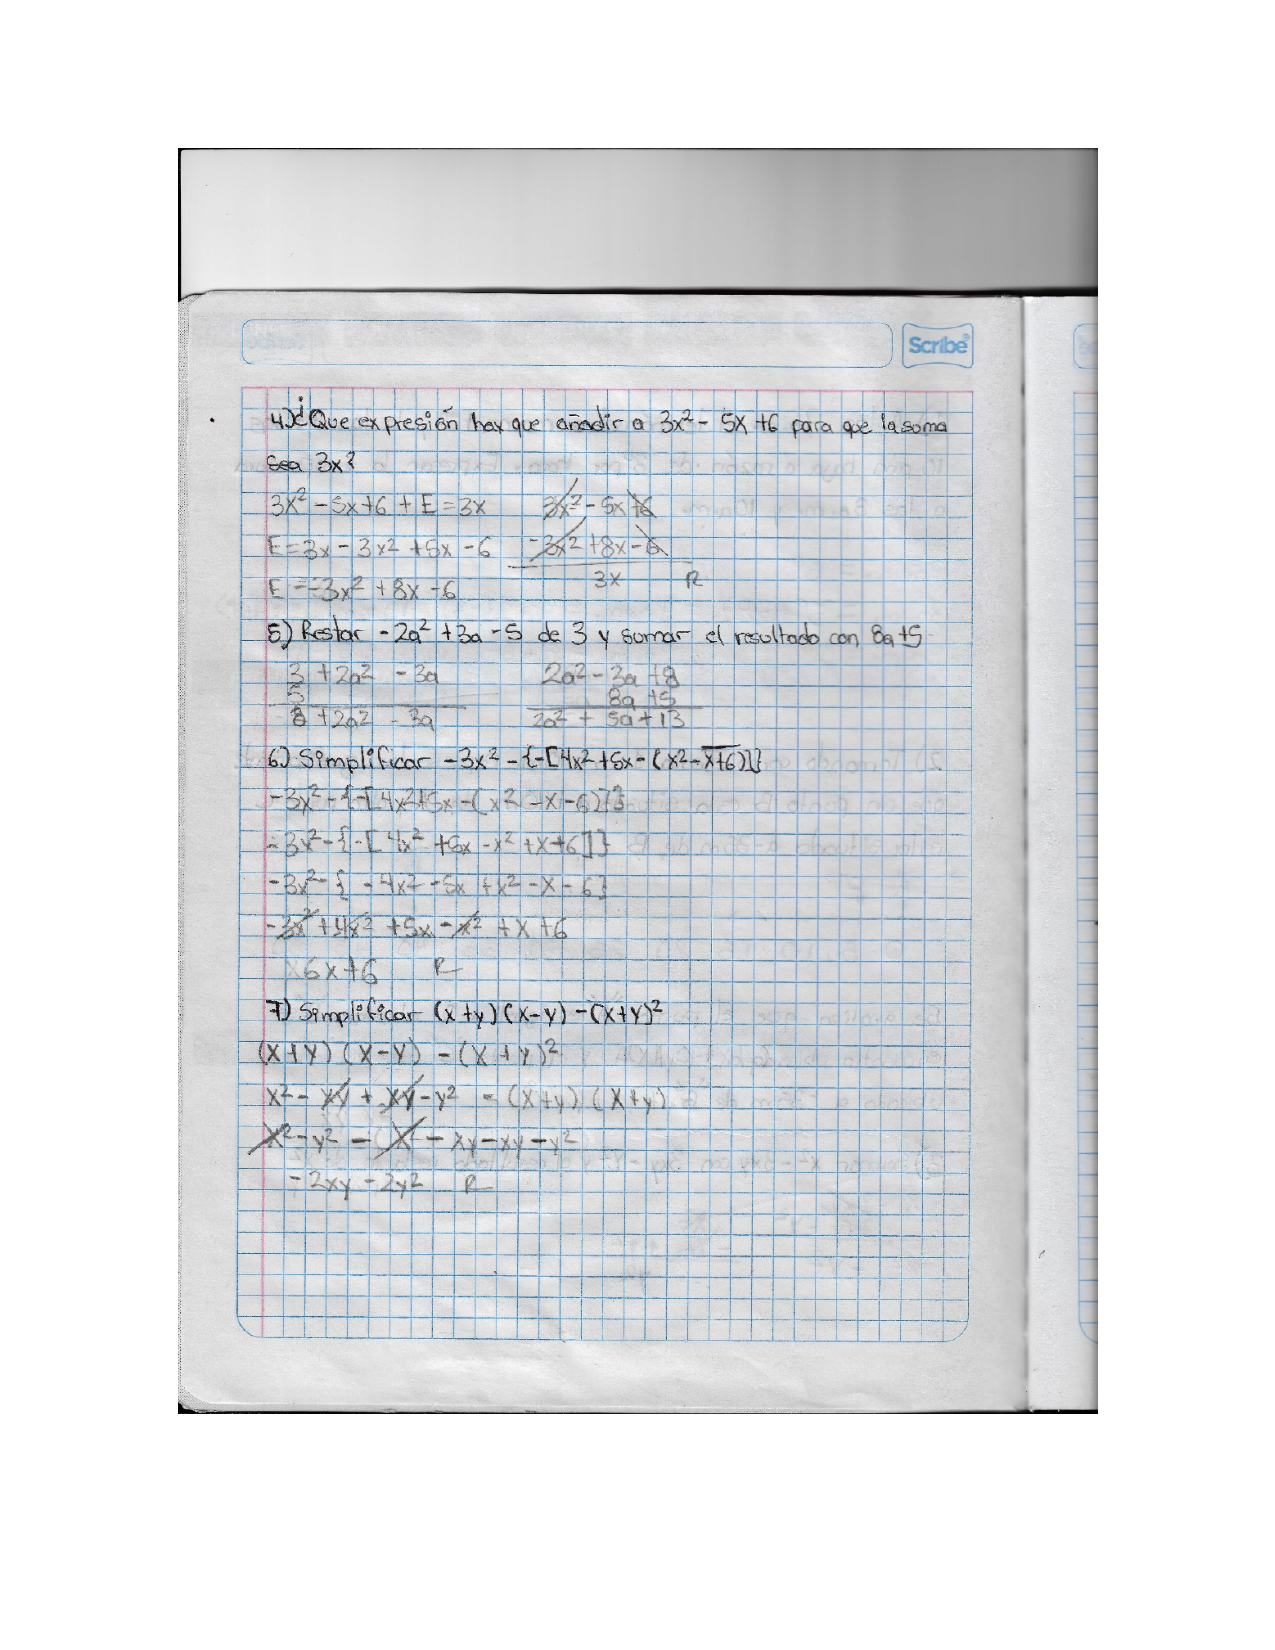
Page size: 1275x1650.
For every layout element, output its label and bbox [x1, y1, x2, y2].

picture [179, 149, 1097, 1413]
